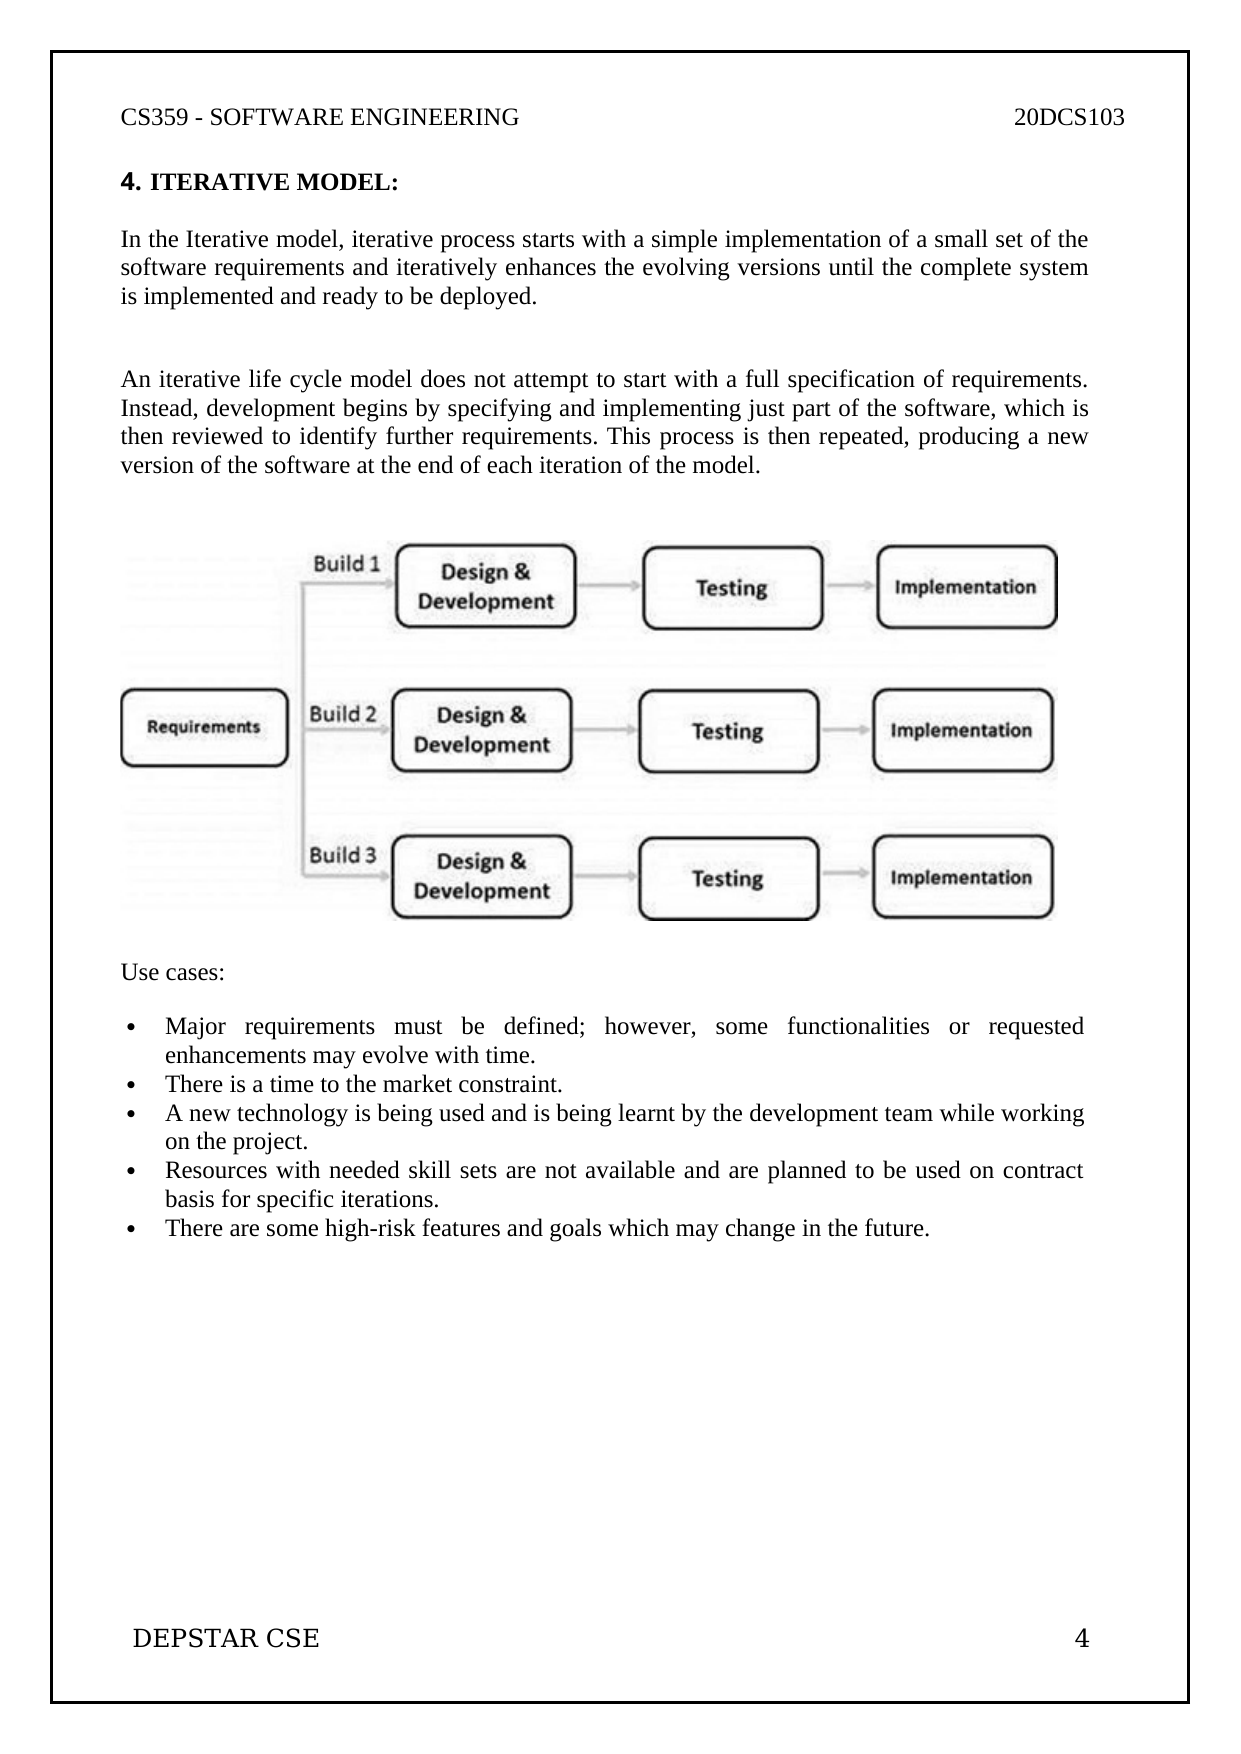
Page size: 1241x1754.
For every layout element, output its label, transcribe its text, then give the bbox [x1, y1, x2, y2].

list There are some high-risk features and goals which may change in the future. [127, 1213, 1085, 1241]
list A new technology is being used and is being learnt by the development team while working on the project. [127, 1098, 1085, 1155]
list Resources with needed skill sets are not available and are planned to be used on contract basis for specific iterations. [127, 1155, 1085, 1213]
list ITERATIVE MODEL: [120, 164, 1090, 198]
list Major requirements must be defined; however, some functionalities or requested enhancements may evolve with time. [127, 1011, 1085, 1069]
picture [120, 540, 1058, 921]
list There is a time to the market constraint. [127, 1069, 1085, 1098]
text An iterative life cycle model does not attempt to start with a full specification of requirements. Instead, development begins by specifying and implementing just part of the software, which is then reviewed to identify further requirements. This process is then repeated, producing a new version of the software at the end of each iteration of the model. [120, 364, 1090, 479]
text In the Iterative model, iterative process starts with a simple implementation of a small set of the software requirements and iteratively enhances the evolving versions until the complete system is implemented and ready to be deployed. [120, 224, 1090, 310]
list Use cases: [120, 957, 1090, 986]
